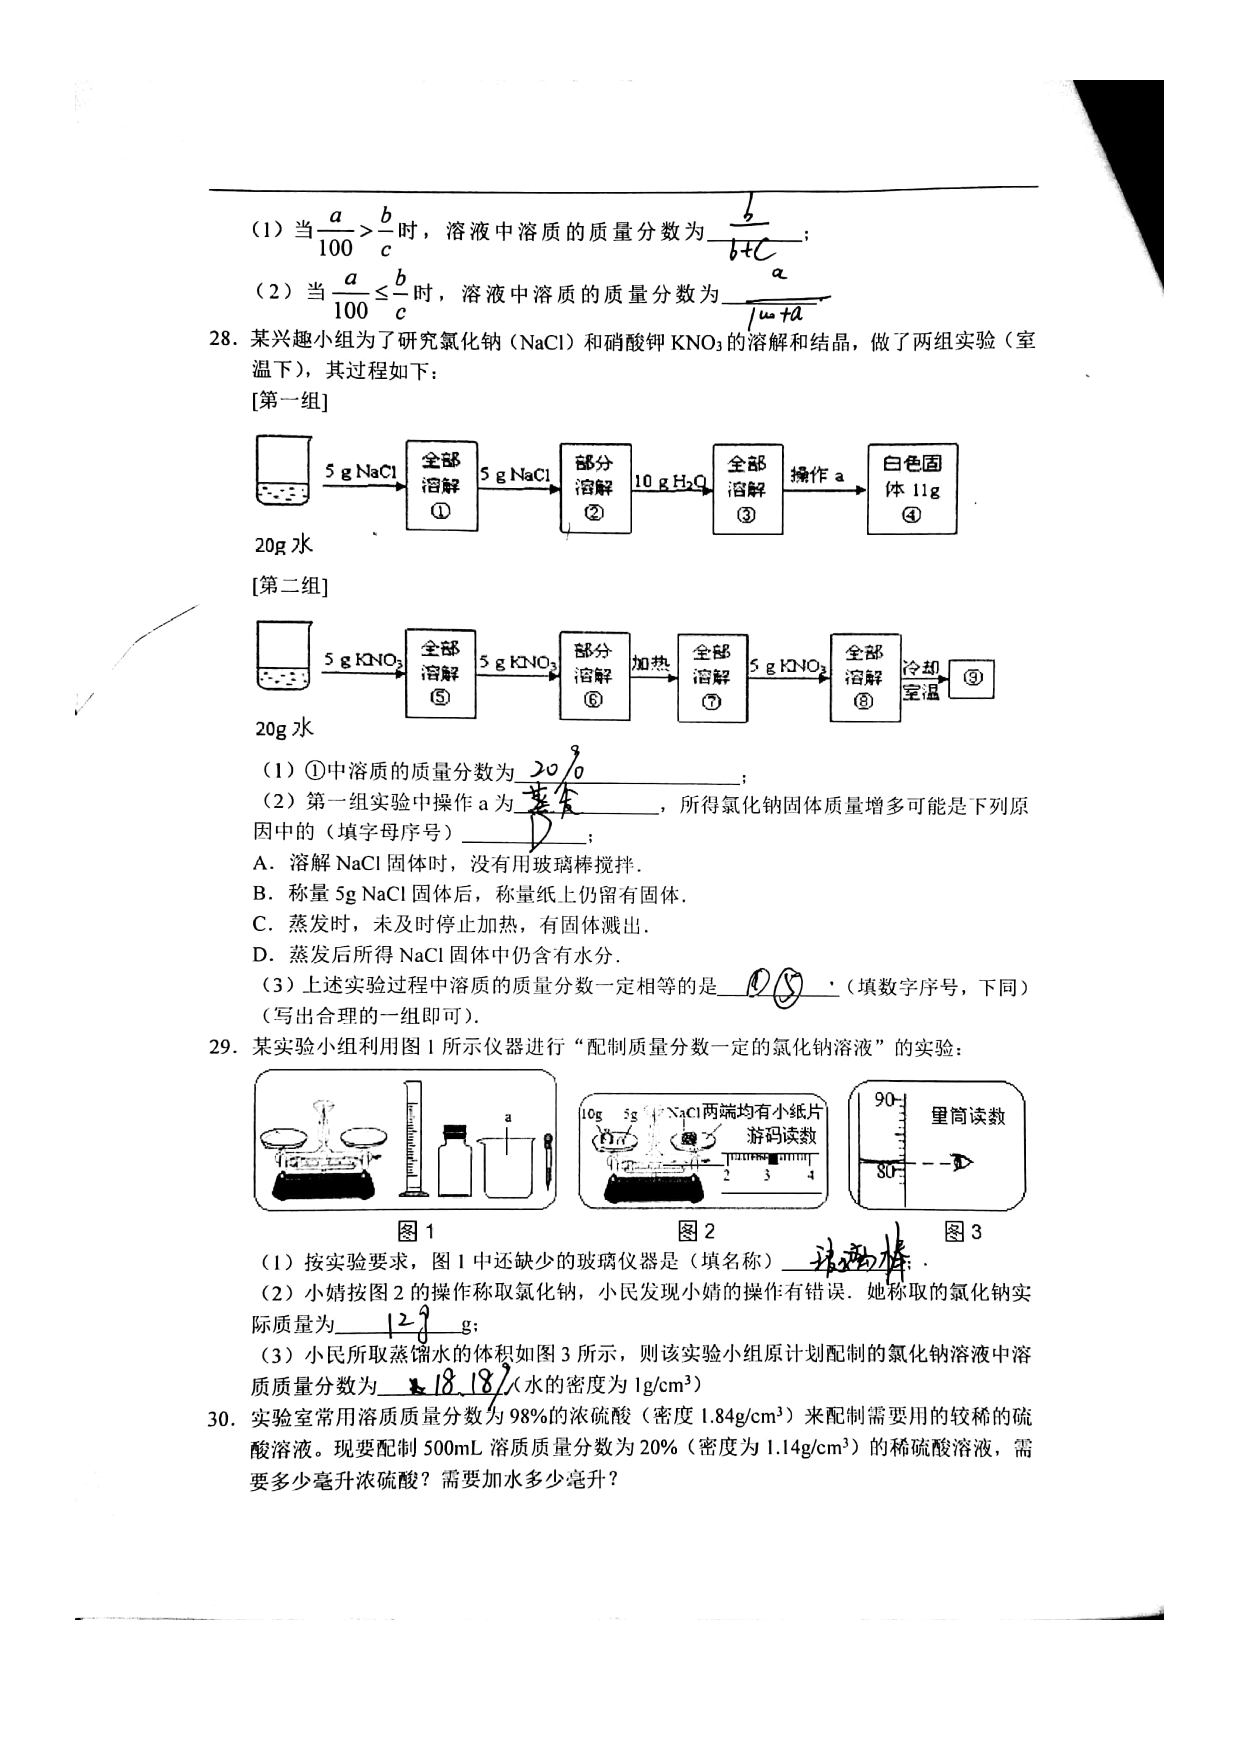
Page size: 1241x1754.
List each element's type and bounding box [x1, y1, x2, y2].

picture [75, 80, 1164, 1620]
